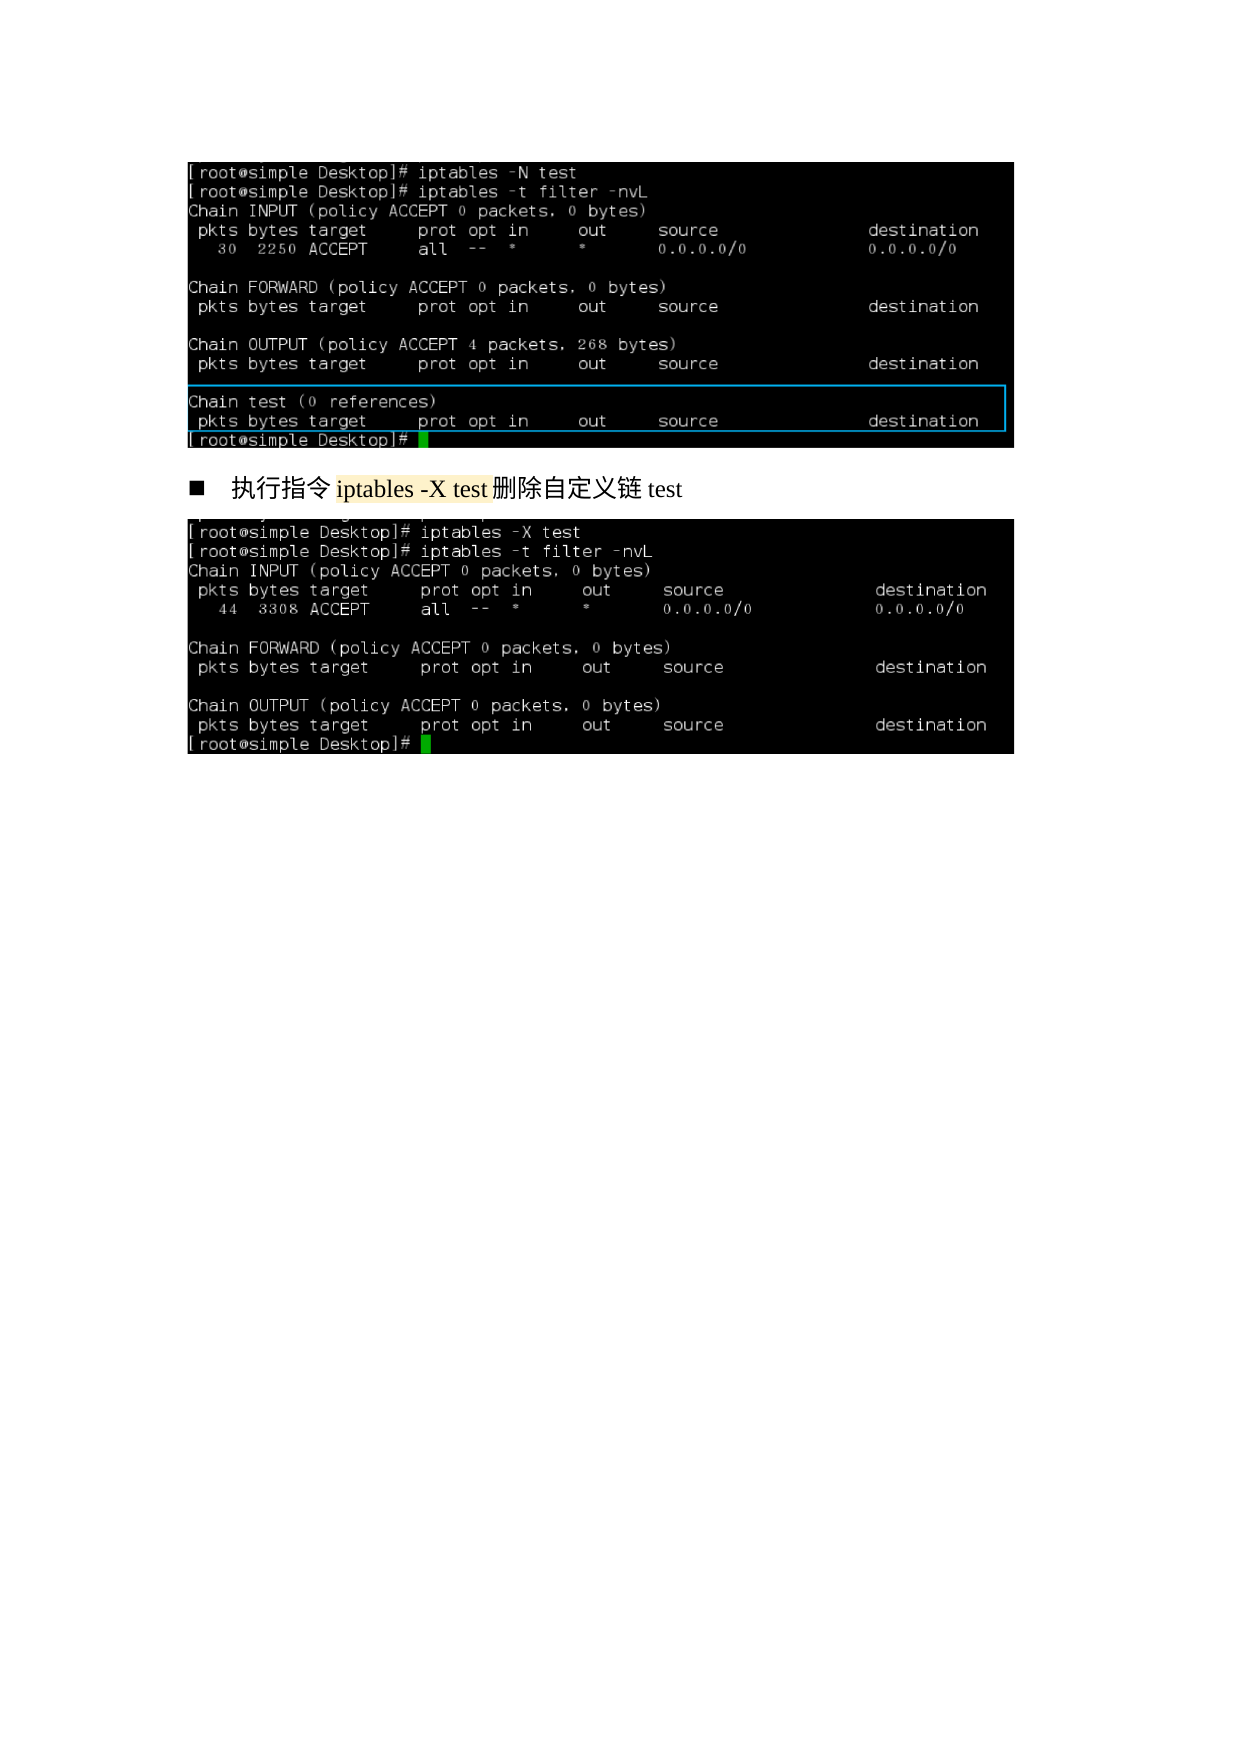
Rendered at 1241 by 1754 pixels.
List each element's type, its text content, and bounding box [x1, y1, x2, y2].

picture [187, 162, 1015, 448]
list 执行指令iptables -X test删除自定义链test [187, 454, 1053, 519]
picture [187, 519, 1015, 754]
picture [187, 388, 1003, 429]
